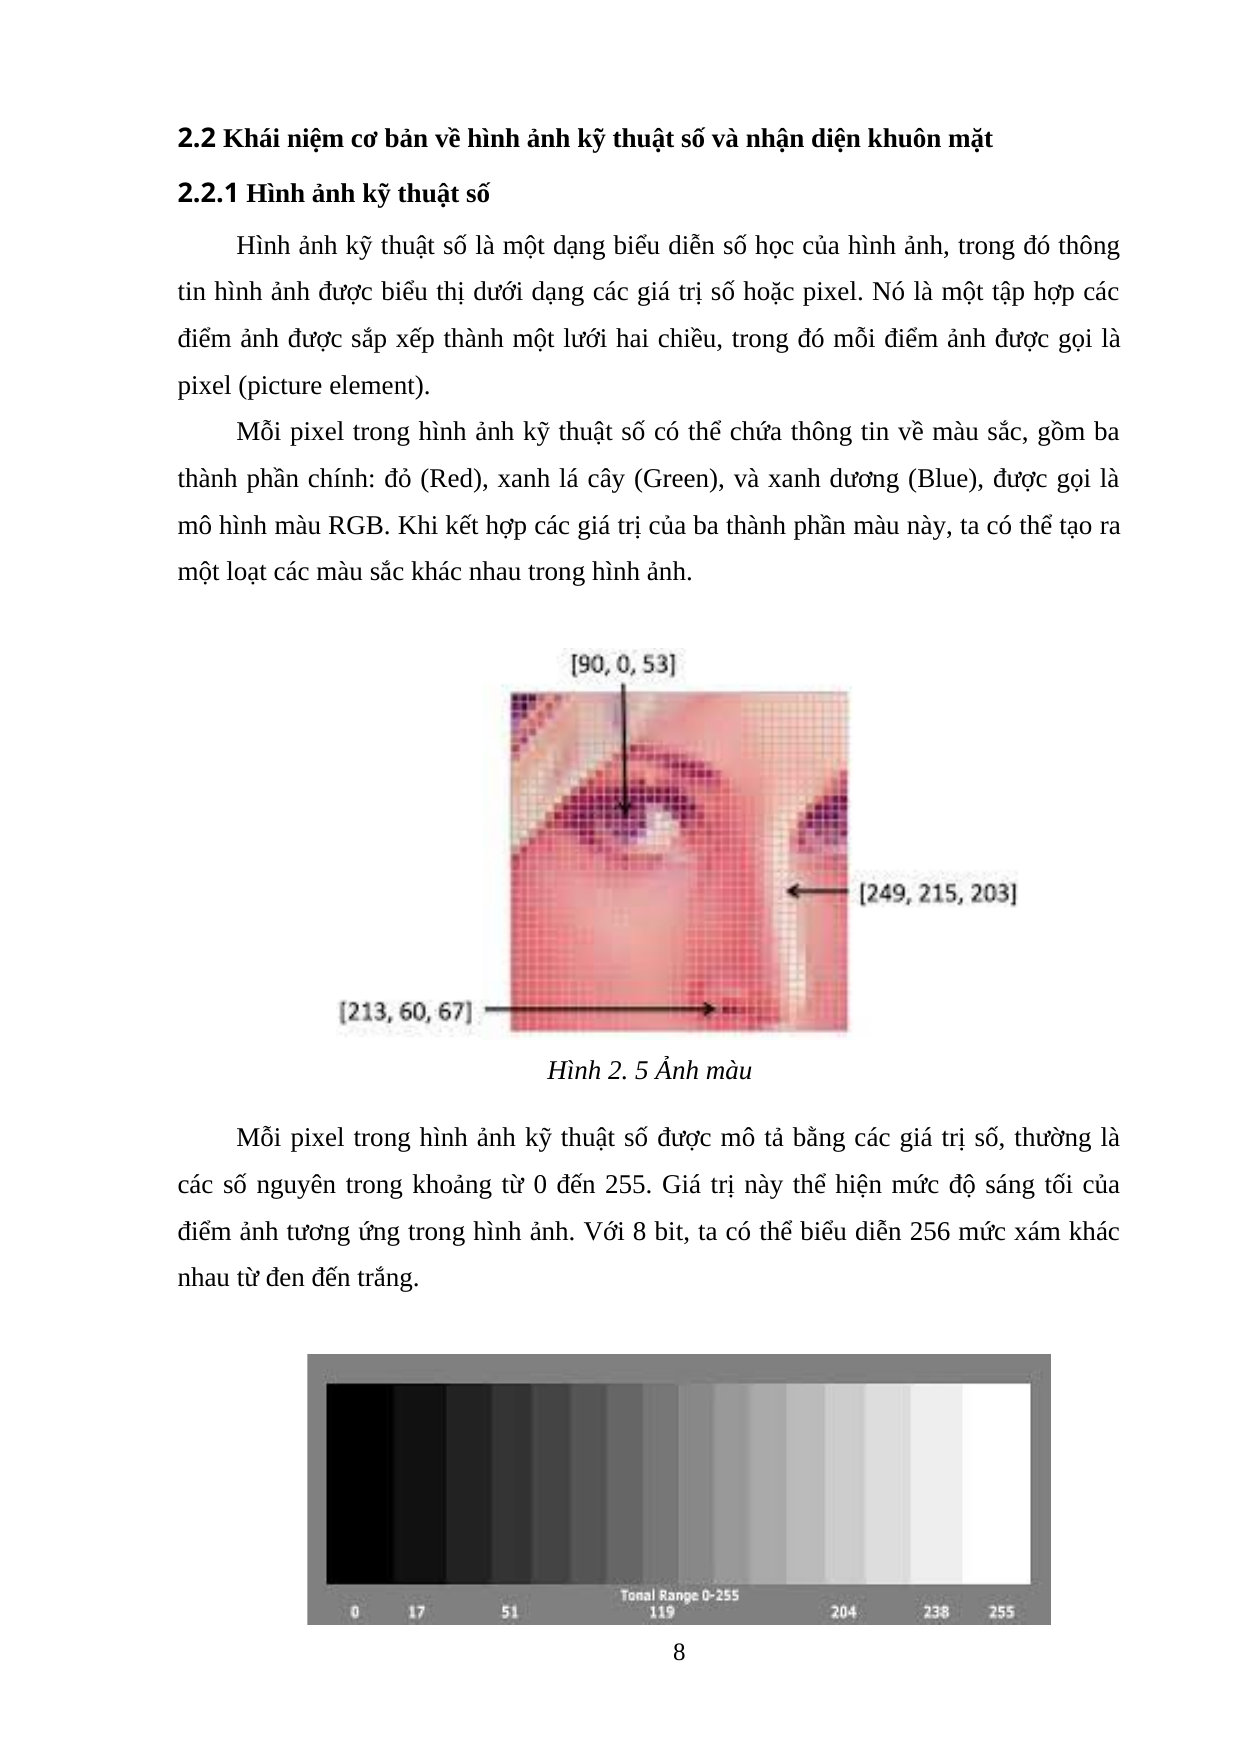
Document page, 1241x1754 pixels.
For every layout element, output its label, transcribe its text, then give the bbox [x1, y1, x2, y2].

text Hình ảnh kỹ thuật số là một dạng biểu diễn số học của hình ảnh, trong đó thông tin hình ảnh được biểu thị dưới dạng các giá trị số hoặc pixel. Nó là một tập hợp các điểm ảnh được sắp xếp thành một lưới hai chiều, trong đó mỗi điểm ảnh được gọi là pixel (picture element). [177, 229, 1122, 400]
picture [336, 648, 1023, 1040]
text Mỗi pixel trong hình ảnh kỹ thuật số có thể chứa thông tin về màu sắc, gồm ba thành phần chính: đỏ (Red), xanh lá cây (Green), và xanh dương (Blue), được gọi là mô hình màu RGB. Khi kết hợp các giá trị của ba thành phần màu này, ta có thể tạo ra một loạt các màu sắc khác nhau trong hình ảnh. [177, 415, 1122, 587]
subtitle Hình ảnh kỹ thuật số [177, 173, 1122, 210]
subtitle Khái niệm cơ bản về hình ảnh kỹ thuật số và nhận diện khuôn mặt [177, 118, 1122, 155]
text Hình 2. 5 Ảnh màu [177, 1054, 1122, 1085]
picture [307, 1354, 1051, 1625]
text Mỗi pixel trong hình ảnh kỹ thuật số được mô tả bằng các giá trị số, thường là các số nguyên trong khoảng từ 0 đến 255. Giá trị này thể hiện mức độ sáng tối của điểm ảnh tương ứng trong hình ảnh. Với 8 bit, ta có thể biểu diễn 256 mức xám khác nhau từ đen đến trắng. [177, 1121, 1122, 1292]
